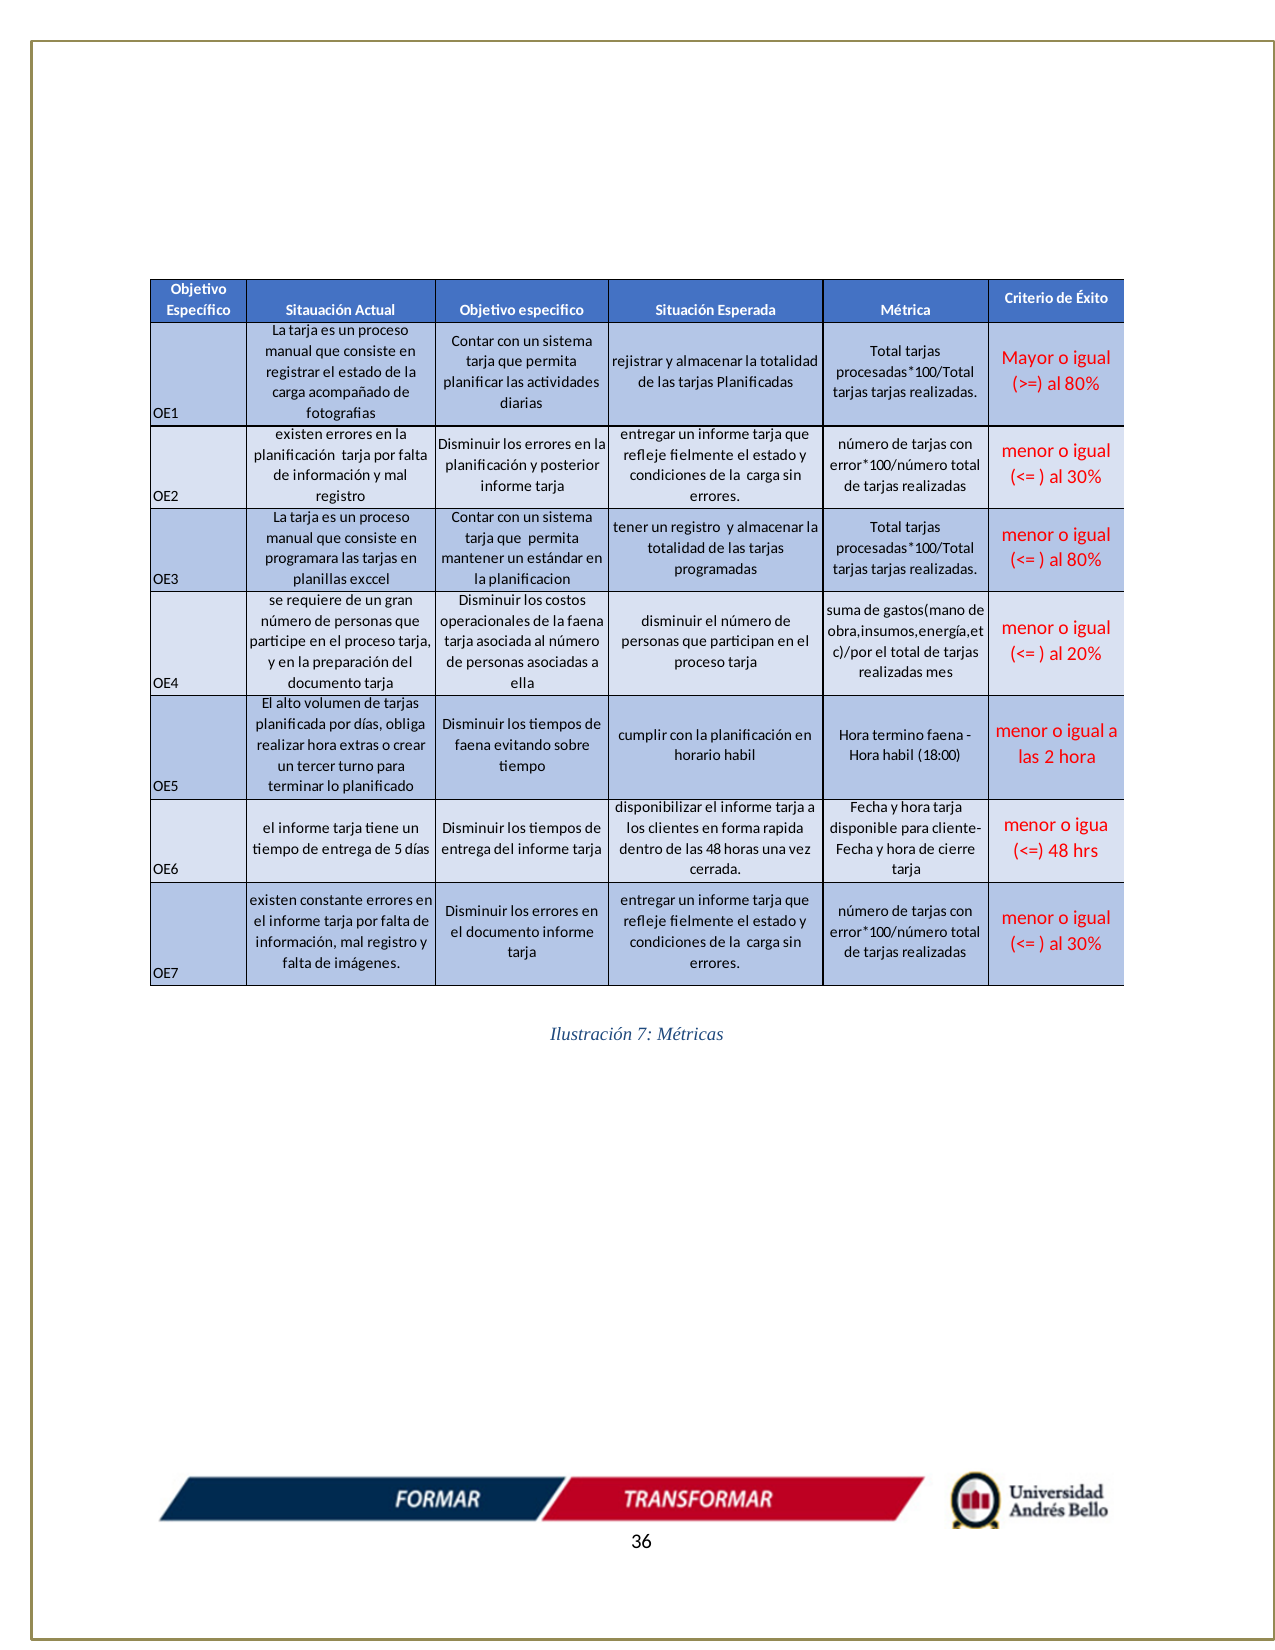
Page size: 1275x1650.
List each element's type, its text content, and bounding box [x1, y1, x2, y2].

text Ilustración 7: Métricas [150, 1023, 1125, 1044]
picture [157, 1468, 1133, 1529]
